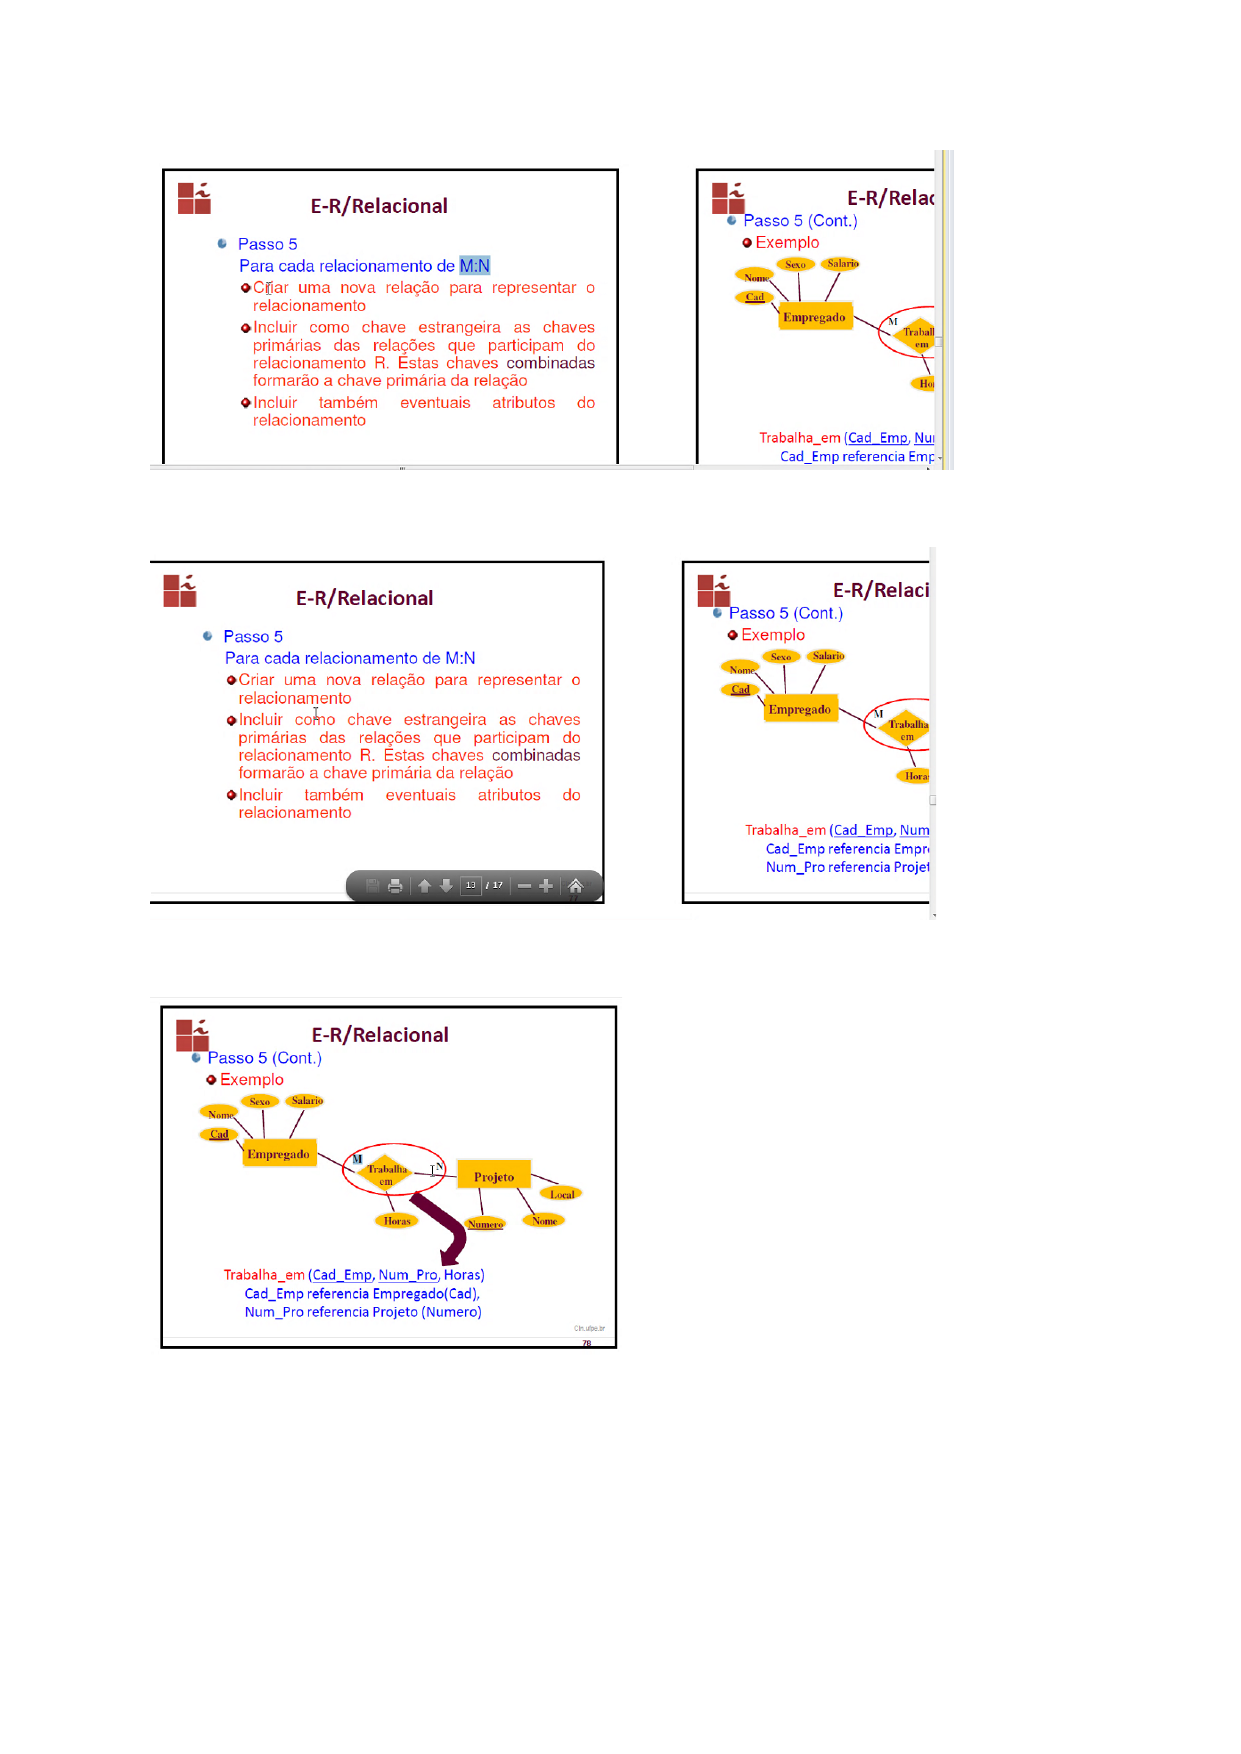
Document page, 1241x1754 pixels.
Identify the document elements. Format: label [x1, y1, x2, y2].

picture [150, 997, 623, 1358]
picture [150, 150, 954, 470]
picture [150, 547, 937, 920]
